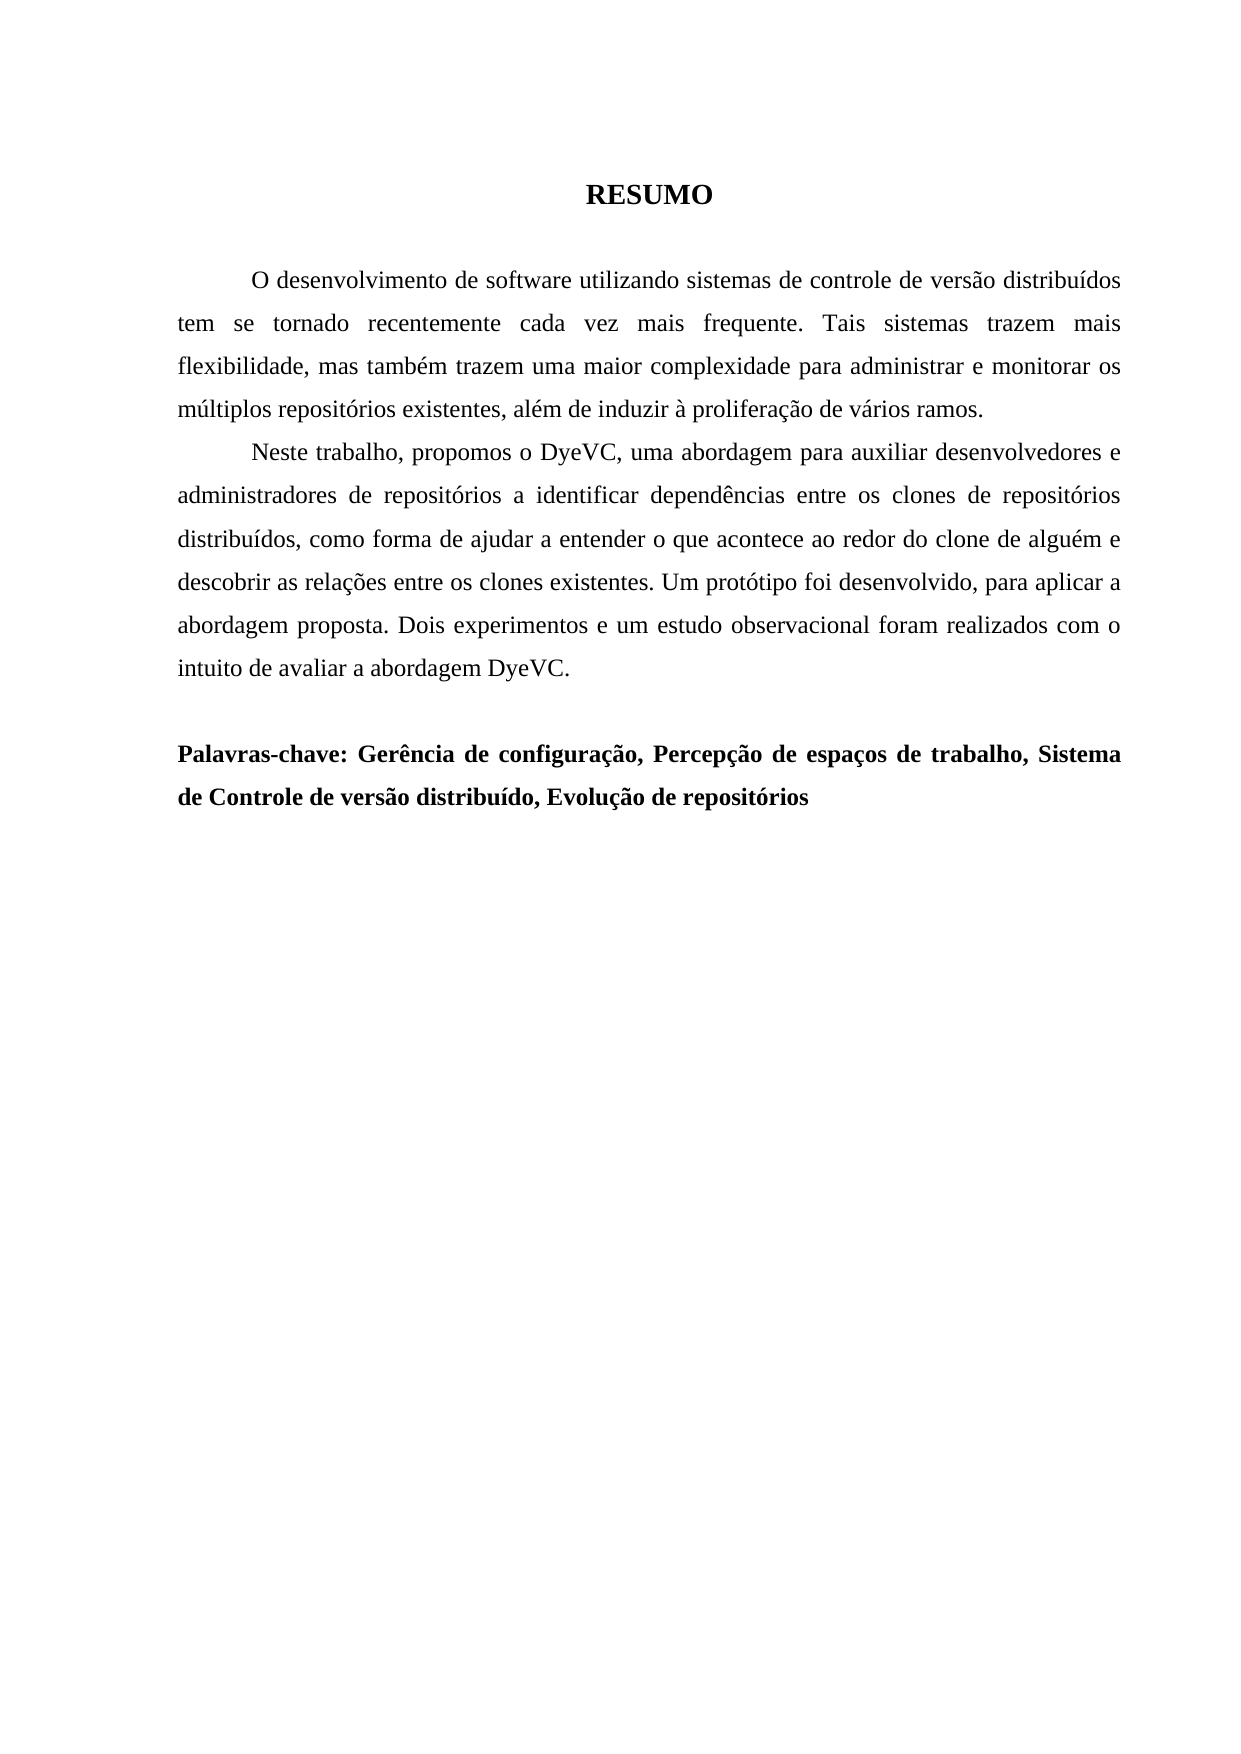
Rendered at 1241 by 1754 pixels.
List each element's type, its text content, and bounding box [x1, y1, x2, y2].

text Neste trabalho, propomos o DyeVC, uma abordagem para auxiliar desenvolvedores e administradores de repositórios a identificar dependências entre os clones de repositórios distribuídos, como forma de ajudar a entender o que acontece ao redor do clone de alguém e descobrir as relações entre os clones existentes. Um protótipo foi desenvolvido, para aplicar a abordagem proposta. Dois experimentos e um estudo observacional foram realizados com o intuito de avaliar a abordagem DyeVC. [177, 437, 1122, 682]
text Palavras-chave: Gerência de configuração, Percepção de espaços de trabalho, Sistema de Controle de versão distribuído, Evolução de repositórios [177, 739, 1122, 811]
text O desenvolvimento de software utilizando sistemas de controle de versão distribuídos tem se tornado recentemente cada vez mais frequente. Tais sistemas trazem mais flexibilidade, mas também trazem uma maior complexidade para administrar e monitorar os múltiplos repositórios existentes, além de induzir à proliferação de vários ramos. [177, 265, 1122, 423]
text Resumo [177, 177, 1122, 211]
